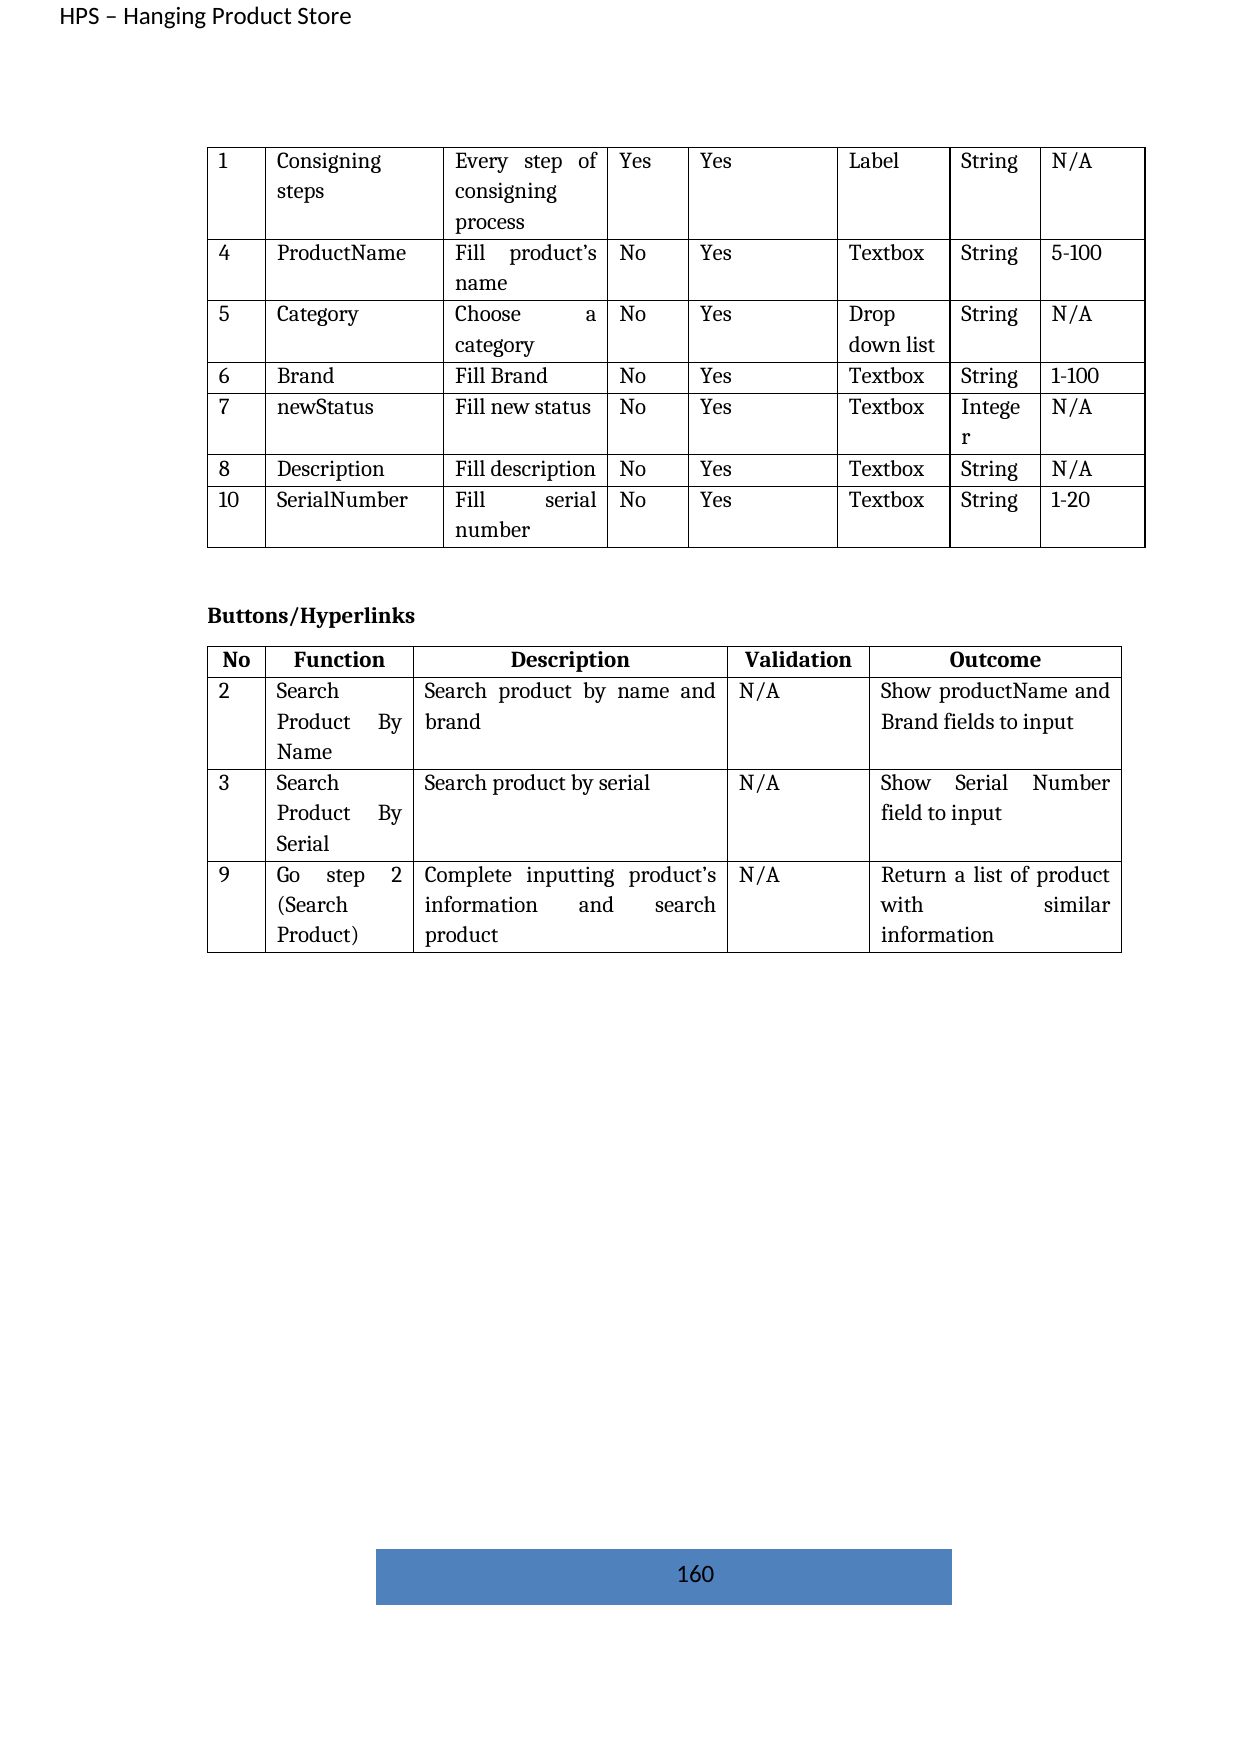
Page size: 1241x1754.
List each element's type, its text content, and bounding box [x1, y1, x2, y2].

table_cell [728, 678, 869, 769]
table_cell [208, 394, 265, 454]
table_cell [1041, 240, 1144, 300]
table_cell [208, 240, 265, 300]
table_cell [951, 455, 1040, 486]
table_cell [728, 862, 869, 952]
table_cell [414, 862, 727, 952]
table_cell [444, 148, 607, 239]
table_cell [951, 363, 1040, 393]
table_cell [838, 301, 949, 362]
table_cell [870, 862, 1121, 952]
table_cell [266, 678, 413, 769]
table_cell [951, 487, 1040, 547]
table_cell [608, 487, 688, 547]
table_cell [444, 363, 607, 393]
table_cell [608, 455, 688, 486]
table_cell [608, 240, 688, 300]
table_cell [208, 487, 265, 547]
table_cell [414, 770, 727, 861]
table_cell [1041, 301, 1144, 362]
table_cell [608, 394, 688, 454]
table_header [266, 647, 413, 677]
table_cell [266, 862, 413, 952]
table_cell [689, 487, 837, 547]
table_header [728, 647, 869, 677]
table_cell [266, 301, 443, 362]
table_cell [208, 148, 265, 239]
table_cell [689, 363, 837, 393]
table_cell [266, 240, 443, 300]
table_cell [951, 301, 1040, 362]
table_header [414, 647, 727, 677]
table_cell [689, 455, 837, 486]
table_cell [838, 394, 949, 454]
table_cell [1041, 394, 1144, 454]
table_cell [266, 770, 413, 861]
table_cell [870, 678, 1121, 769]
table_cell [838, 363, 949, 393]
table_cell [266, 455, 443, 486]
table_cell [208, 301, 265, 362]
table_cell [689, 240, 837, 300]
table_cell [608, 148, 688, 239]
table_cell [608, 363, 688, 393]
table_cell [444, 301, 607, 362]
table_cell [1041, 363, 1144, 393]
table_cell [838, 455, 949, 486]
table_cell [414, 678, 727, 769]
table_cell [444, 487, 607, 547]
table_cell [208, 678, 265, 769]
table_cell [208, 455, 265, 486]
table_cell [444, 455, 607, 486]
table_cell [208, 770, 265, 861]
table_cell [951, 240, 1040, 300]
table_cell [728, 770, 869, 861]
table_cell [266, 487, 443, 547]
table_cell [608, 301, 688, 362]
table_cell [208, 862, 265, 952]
text Buttons/Hyperlinks [207, 603, 1122, 629]
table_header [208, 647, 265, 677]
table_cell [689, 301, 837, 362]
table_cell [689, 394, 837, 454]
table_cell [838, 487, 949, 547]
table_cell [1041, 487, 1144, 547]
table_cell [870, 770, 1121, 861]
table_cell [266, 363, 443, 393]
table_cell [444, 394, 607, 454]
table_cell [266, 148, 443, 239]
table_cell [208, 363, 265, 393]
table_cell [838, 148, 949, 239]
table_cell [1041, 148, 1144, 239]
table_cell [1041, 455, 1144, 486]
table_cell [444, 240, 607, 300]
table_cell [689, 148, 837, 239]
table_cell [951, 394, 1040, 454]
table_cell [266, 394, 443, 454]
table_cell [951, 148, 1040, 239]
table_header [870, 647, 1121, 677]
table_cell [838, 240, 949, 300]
